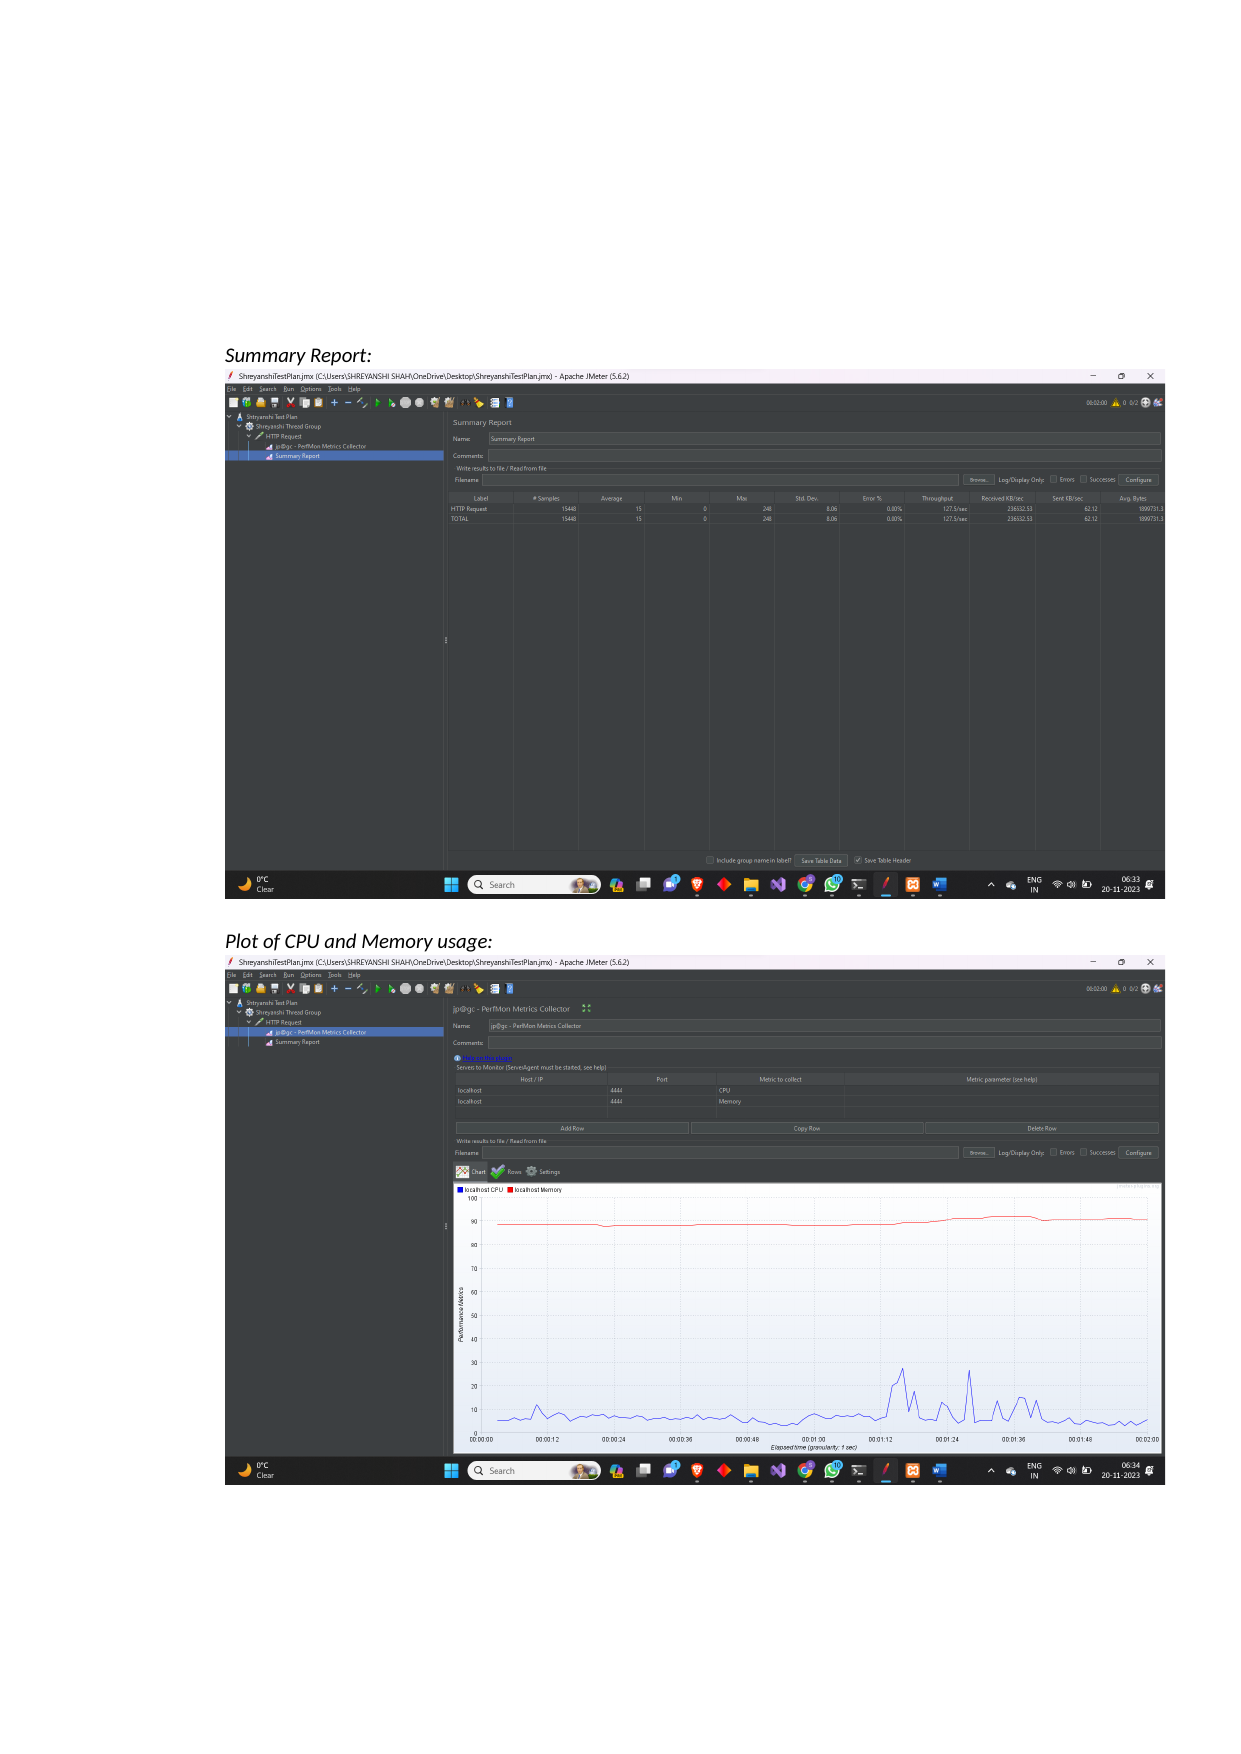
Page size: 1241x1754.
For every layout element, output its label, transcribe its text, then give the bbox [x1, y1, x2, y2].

list Summary Report: [225, 342, 1090, 369]
list Plot of CPU and Memory usage: [225, 928, 1090, 955]
picture [225, 369, 1166, 899]
picture [225, 955, 1166, 1485]
